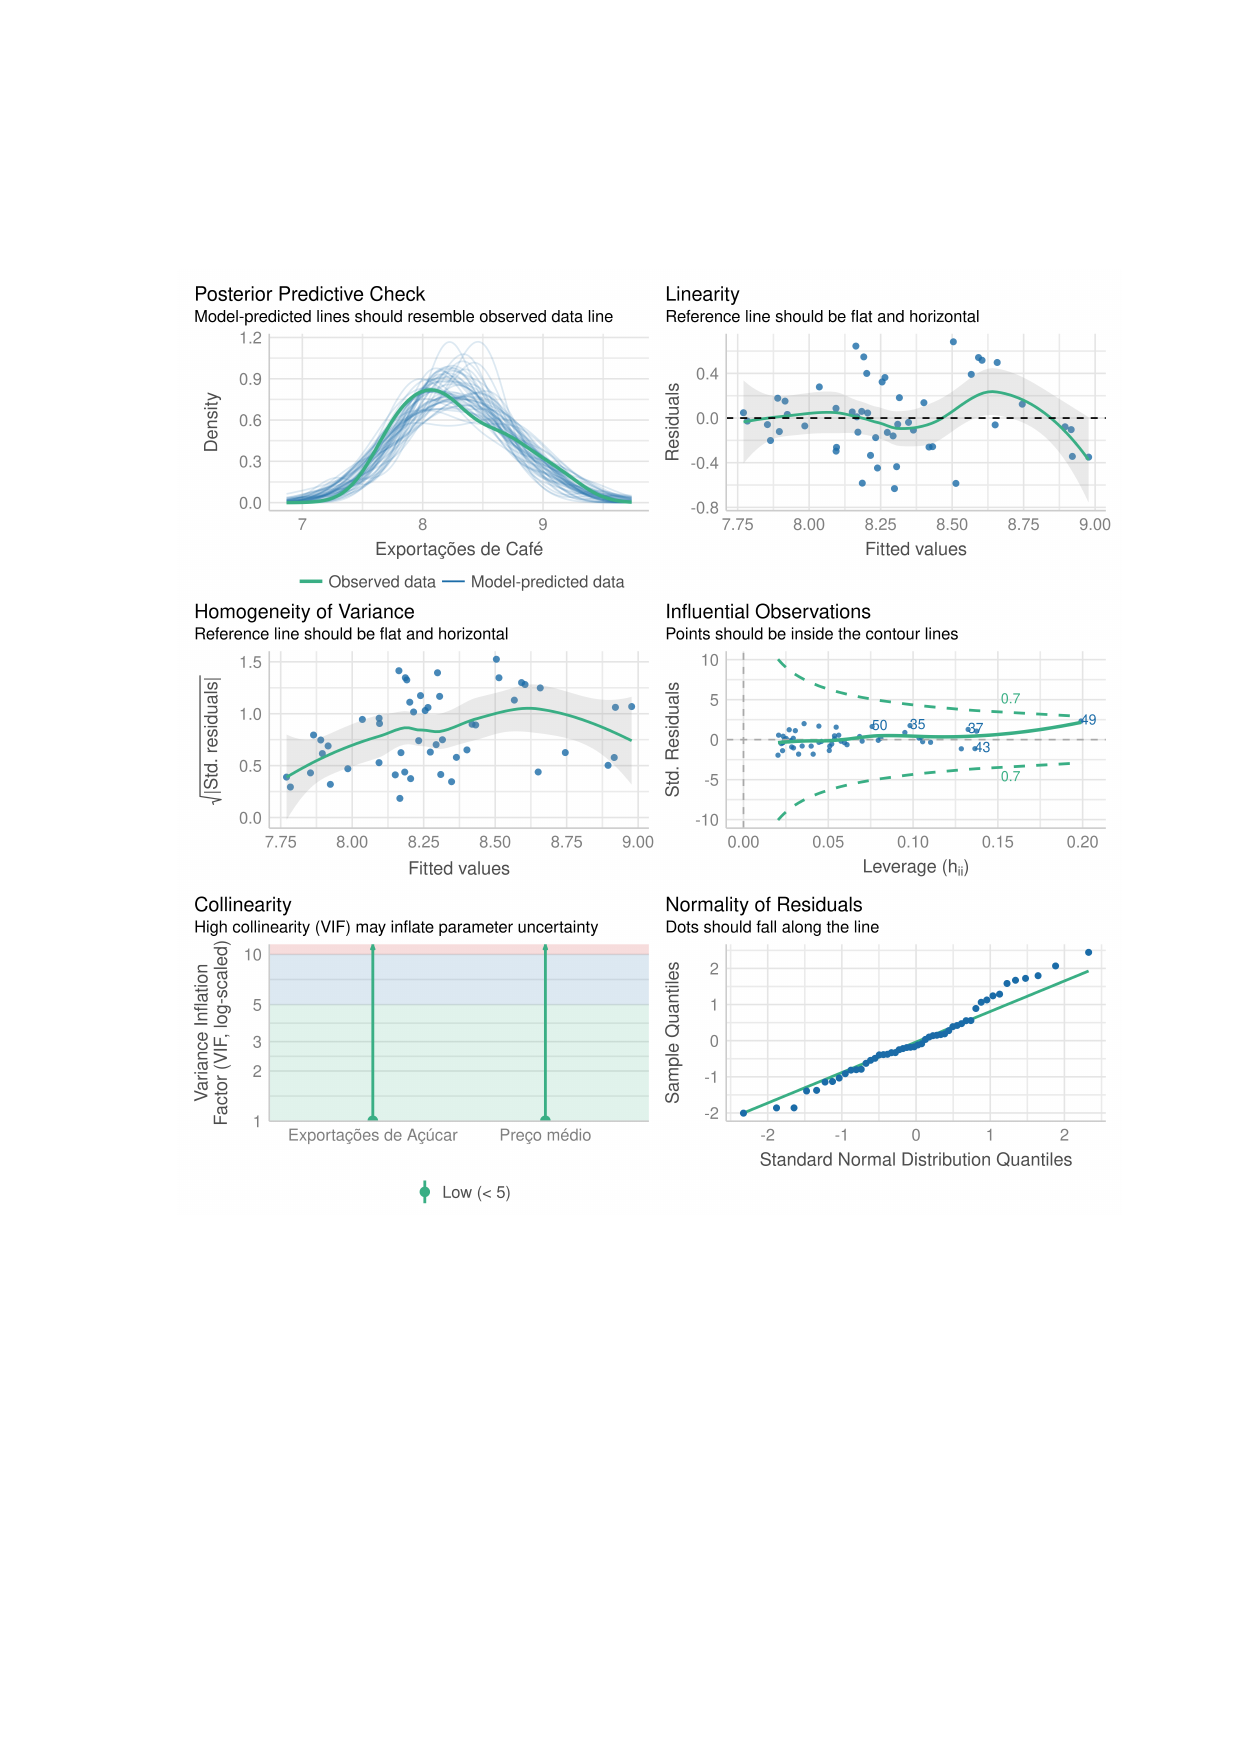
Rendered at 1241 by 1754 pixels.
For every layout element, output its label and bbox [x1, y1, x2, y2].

picture [177, 269, 1123, 1215]
